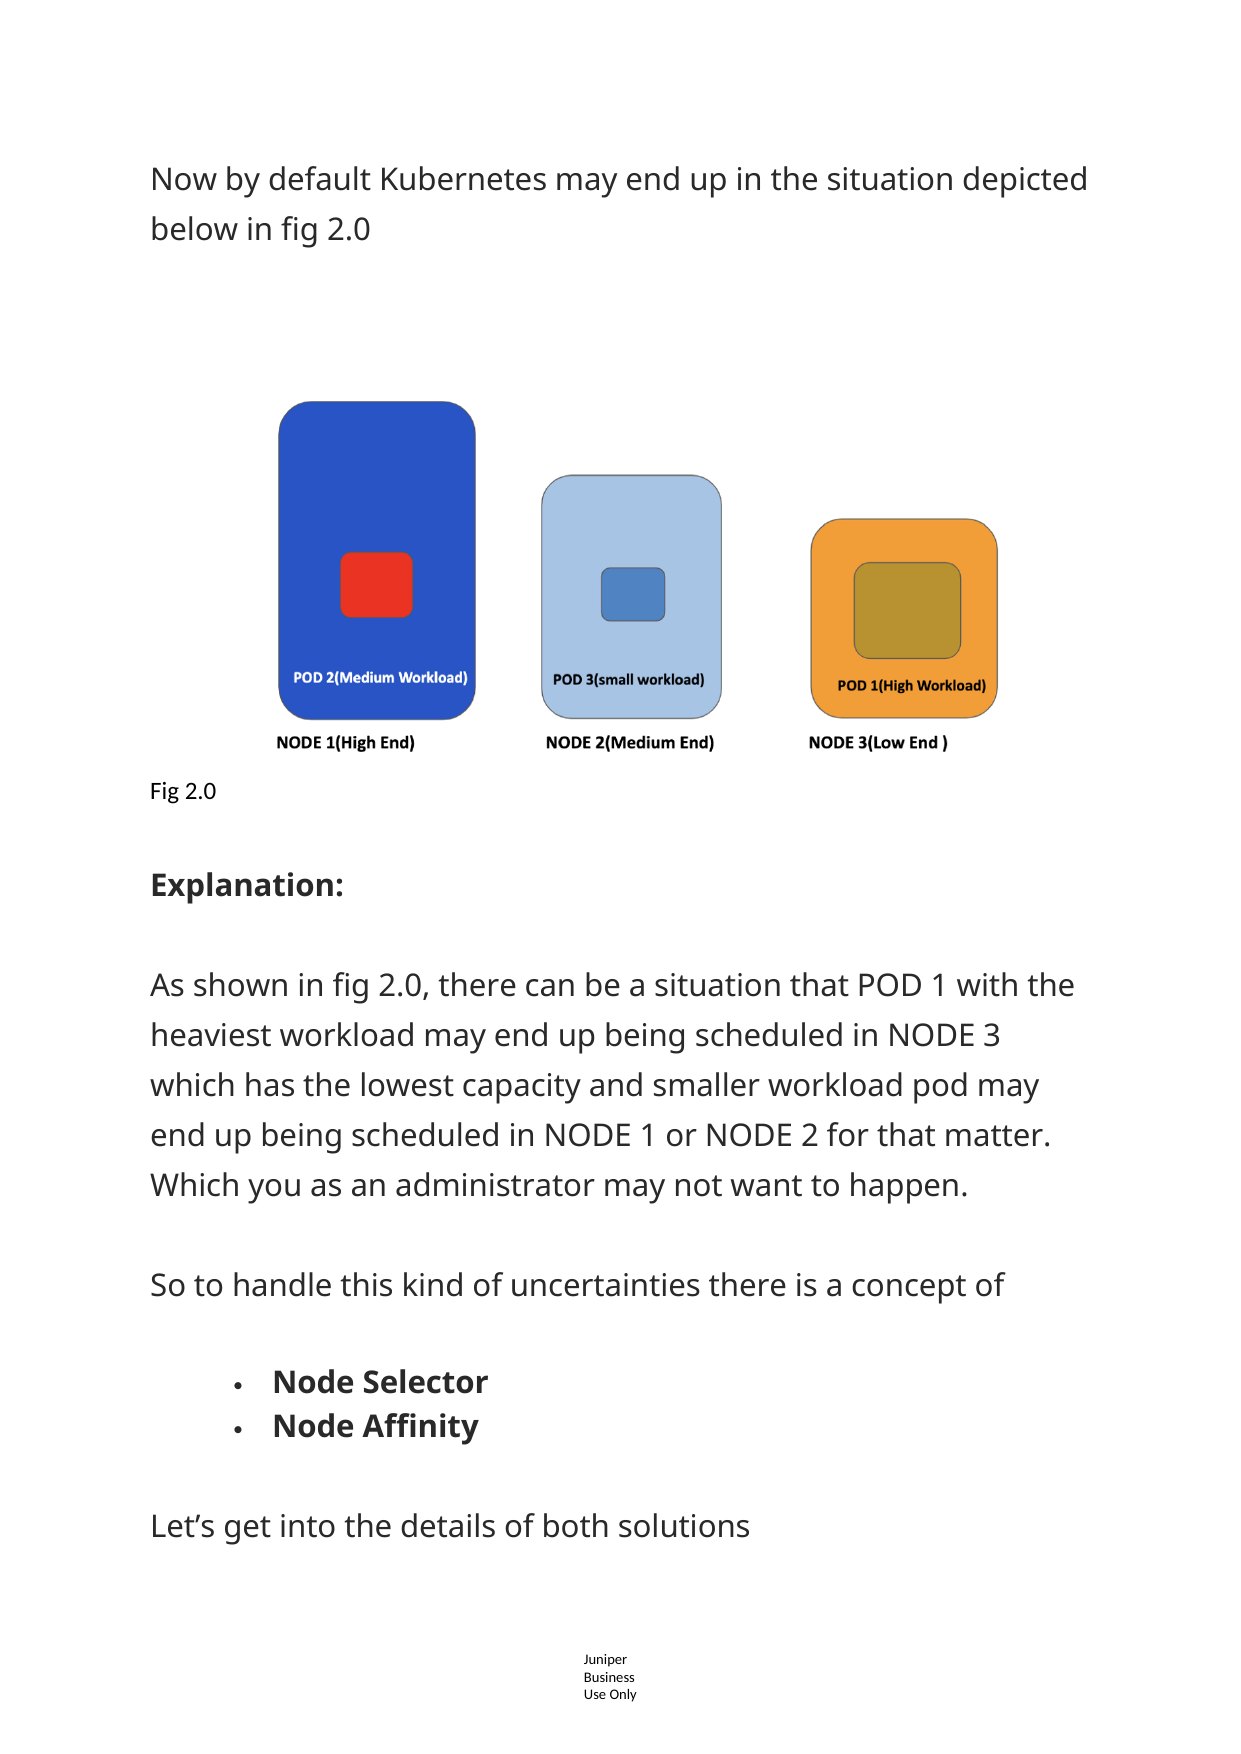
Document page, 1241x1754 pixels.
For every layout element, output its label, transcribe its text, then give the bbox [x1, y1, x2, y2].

text So to handle this kind of uncertainties there is a concept of [150, 1256, 1090, 1306]
text Explanation: [150, 856, 1090, 906]
list Node Affinity [234, 1403, 1090, 1447]
list Node Selector [234, 1359, 1090, 1403]
picture [150, 250, 1091, 776]
text Let’s get into the details of both solutions [150, 1497, 1090, 1547]
text As shown in fig 2.0, there can be a situation that POD 1 with the heaviest workload may end up being scheduled in NODE 3 which has the lowest capacity and smaller workload pod may end up being scheduled in NODE 1 or NODE 2 for that matter. Which you as an administrator may not want to happen. [150, 956, 1090, 1206]
text Fig 2.0 [150, 776, 1090, 806]
text Now by default Kubernetes may end up in the situation depicted below in fig 2.0 [150, 150, 1090, 250]
